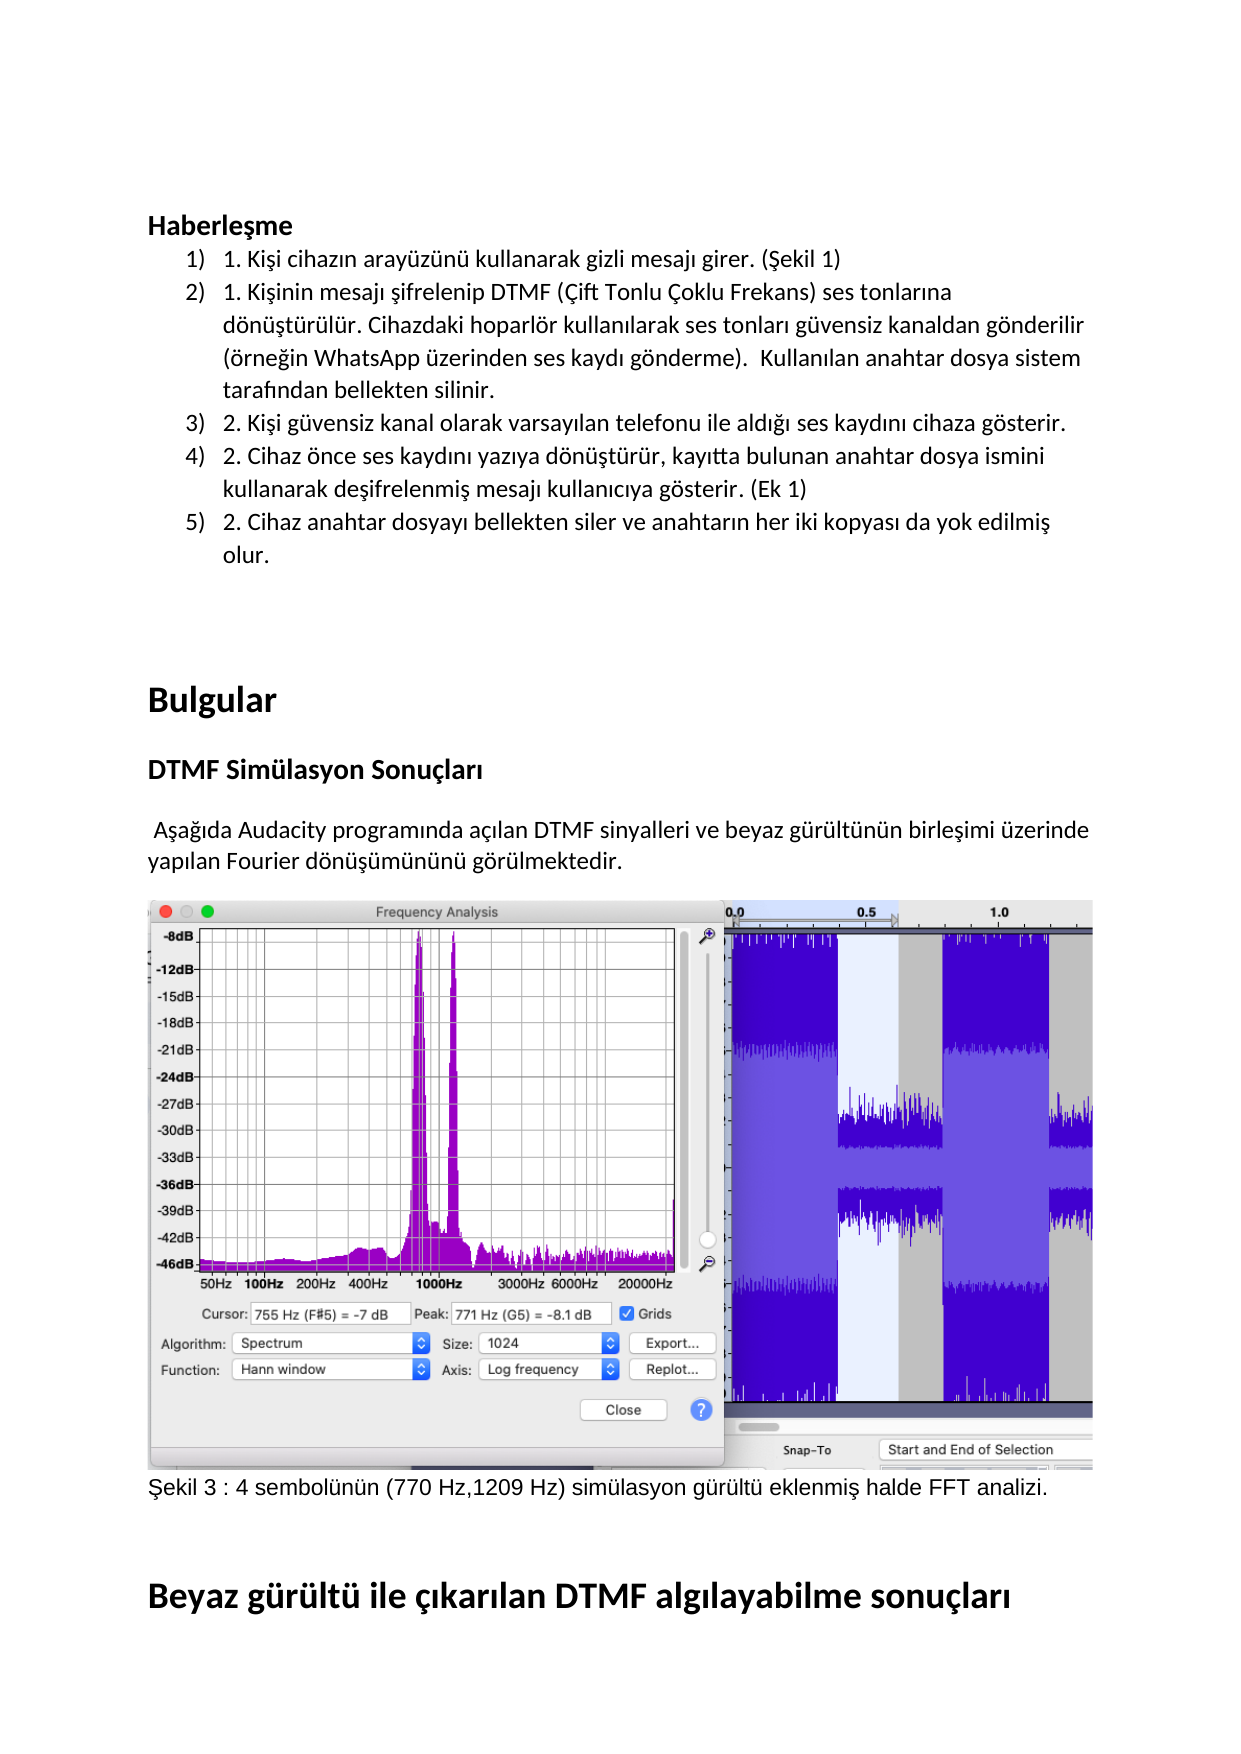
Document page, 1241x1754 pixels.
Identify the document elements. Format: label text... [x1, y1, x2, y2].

list 2. Cihaz anahtar dosyayı bellekten siler ve anahtarın her iki kopyası da yok edilmiş olur. [185, 506, 1093, 570]
list 2. Cihaz önce ses kaydını yazıya dönüştürür, kayıtta bulunan anahtar dosya ismini kullanarak deşifrelenmiş mesajı kullanıcıya gösterir. (Ek 1) [185, 440, 1093, 504]
subtitle Bulgular [148, 676, 1093, 722]
picture [147, 900, 1093, 1470]
subtitle Beyaz gürültü ile çıkarılan DTMF algılayabilme sonuçları [148, 1572, 1093, 1617]
text Aşağıda Audacity programında açılan DTMF sinyalleri ve beyaz gürültünün birleşimi üzerinde yapılan Fourier dönüşümününü görülmektedir. [148, 815, 1093, 876]
subtitle DTMF Simülasyon Sonuçları [148, 751, 1093, 787]
list 2. Kişi güvensiz kanal olarak varsayılan telefonu ile aldığı ses kaydını cihaza gösterir. [185, 407, 1093, 438]
text Şekil 3 : 4 sembolünün (770 Hz,1209 Hz) simülasyon gürültü eklenmiş halde FFT analizi. [148, 1474, 1093, 1500]
list 1. Kişi cihazın arayüzünü kullanarak gizli mesajı girer. (Şekil 1) [185, 243, 1093, 273]
subtitle Haberleşme [148, 207, 1093, 243]
list 1. Kişinin mesajı şifrelenip DTMF (Çift Tonlu Çoklu Frekans) ses tonlarına dönüştürülür. Cihazdaki hoparlör kullanılarak ses tonları güvensiz kanaldan gönderilir (örneğin WhatsApp üzerinden ses kaydı gönderme). Kullanılan anahtar dosya sistem tarafından bellekten silinir. [185, 276, 1093, 405]
